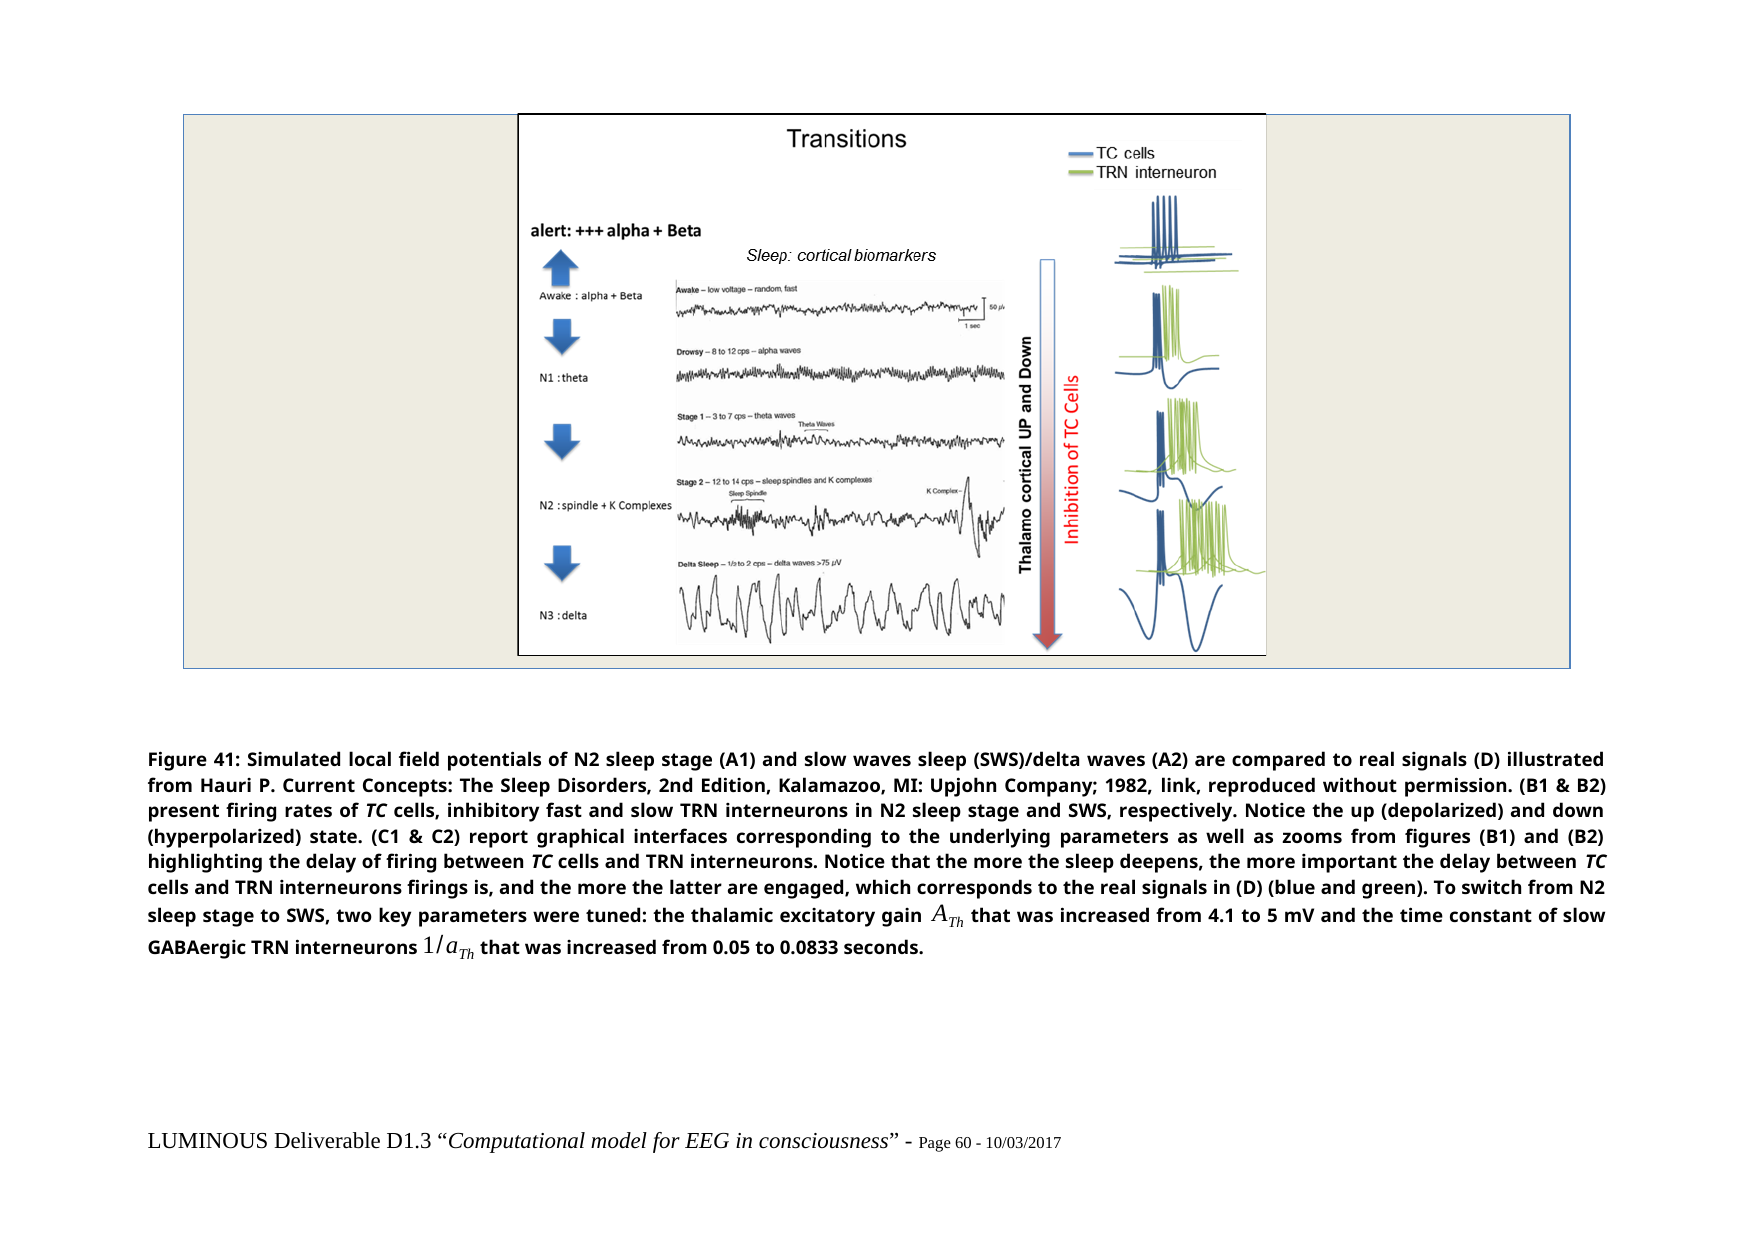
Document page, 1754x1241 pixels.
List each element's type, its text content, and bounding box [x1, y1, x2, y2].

table_cell D [184, 115, 1569, 668]
picture [517, 113, 1267, 656]
text Figure 41: Simulated local field potentials of N2 sleep stage (A1) and slow waves sleep (SWS)/delta waves (A2) are compared to real signals (D) illustrated from Hauri P. Current Concepts: The Sleep Disorders, 2nd Edition, Kalamazoo, MI: Upjohn Company; 1982, link, reproduced without permission. (B1 & B2) present firing rates of TC cells, inhibitory fast and slow TRN interneurons in N2 sleep stage and SWS, respectively. Notice the up (depolarized) and down (hyperpolarized) state. (C1 & C2) report graphical interfaces corresponding to the underlying parameters as well as zooms from figures (B1) and (B2) highlighting the delay of firing between TC cells and TRN interneurons. Notice that the more the sleep deepens, the more important the delay between TC cells and TRN interneurons firings is, and the more the latter are engaged, which corresponds to the real signals in (D) (blue and green). To switch from N2 sleep stage to SWS, two key parameters were tuned: the thalamic excitatory gain that was increased from 4.1 to 5 mV and the time constant of slow GABAergic TRN interneurons that was increased from 0.05 to 0.0833 seconds. [147, 747, 1606, 963]
